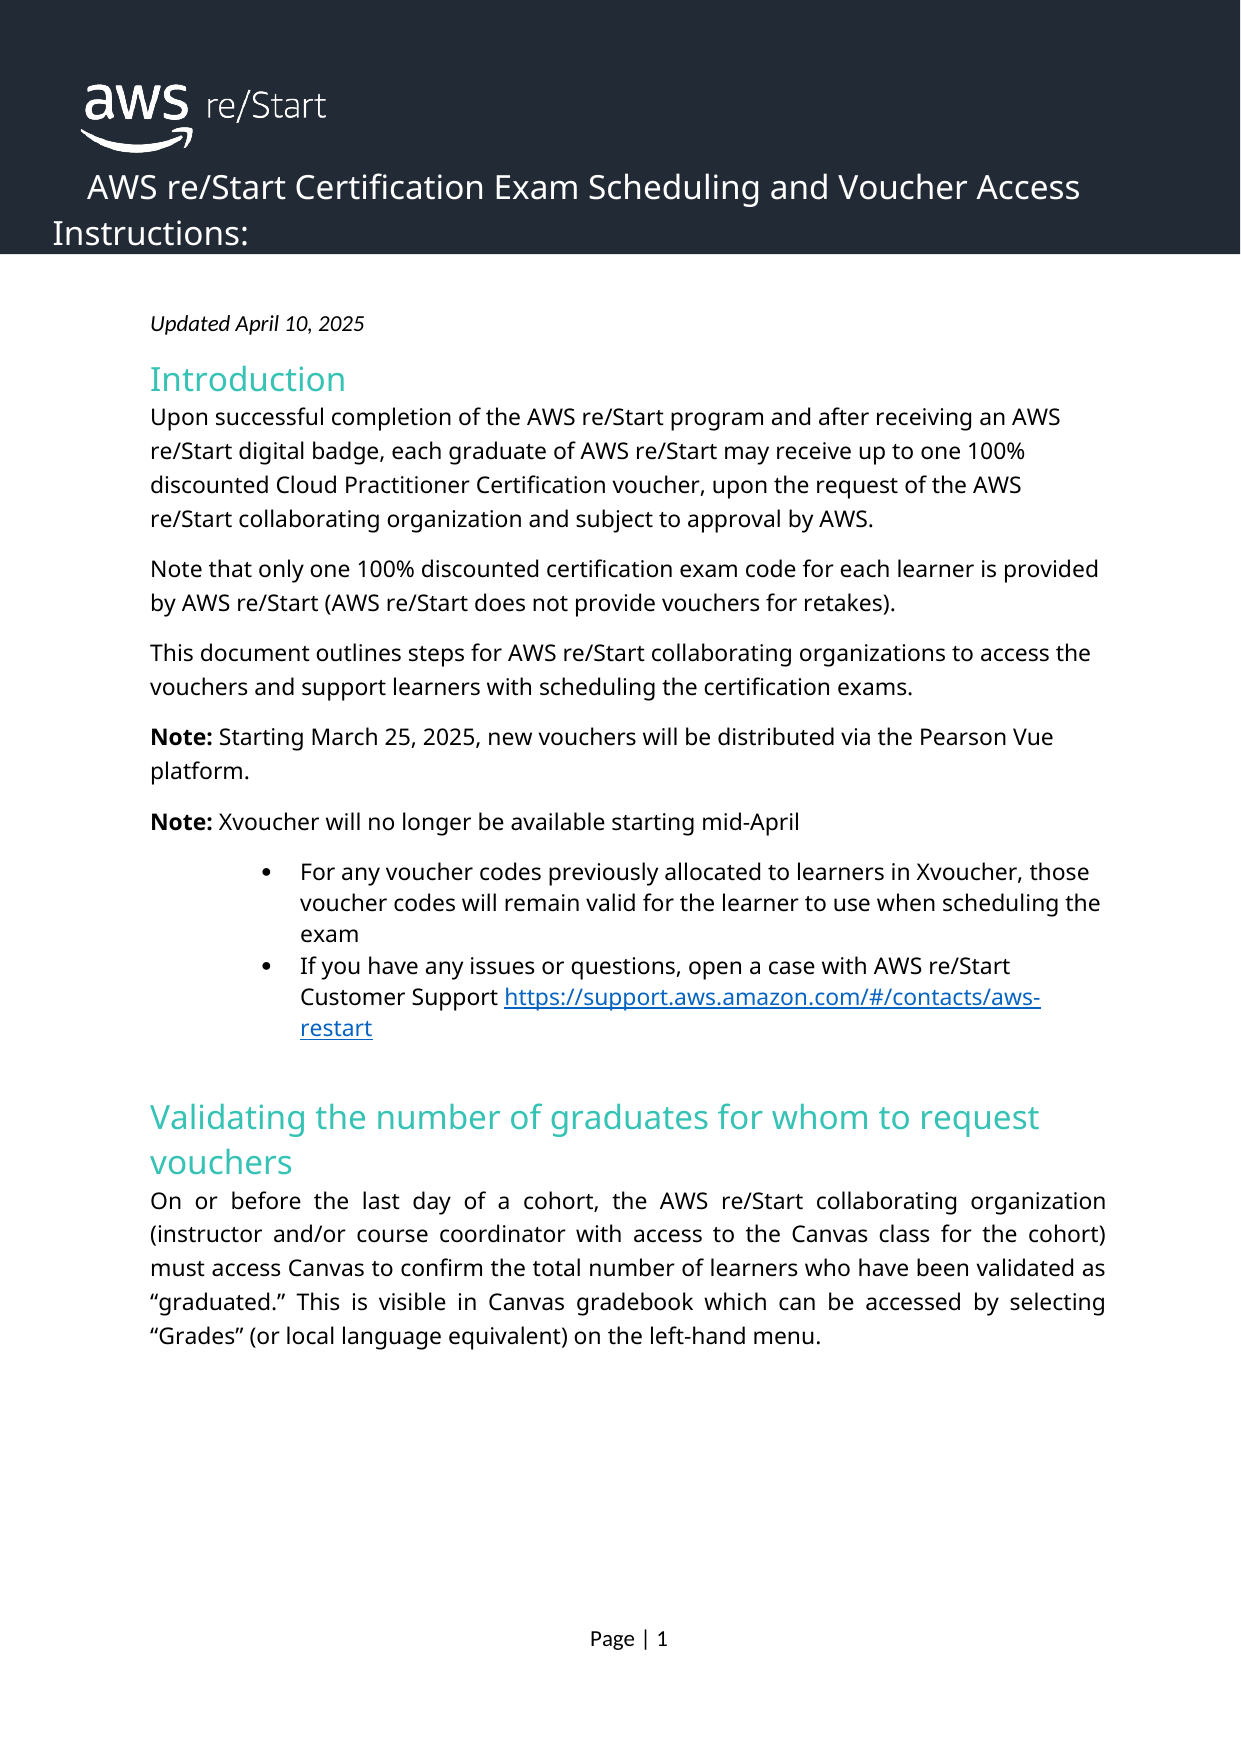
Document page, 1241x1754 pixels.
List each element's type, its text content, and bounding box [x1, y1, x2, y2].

text Note that only one 100% discounted certification exam code for each learner is provided by AWS re/Start (AWS re/Start does not provide vouchers for retakes). [150, 553, 1107, 618]
subtitle Validating the number of graduates for whom to request vouchers [150, 1094, 1107, 1184]
subtitle Introduction [150, 356, 1107, 401]
picture [74, 78, 332, 159]
text This document outlines steps for AWS re/Start collaborating organizations to access the vouchers and support learners with scheduling the certification exams. [150, 637, 1107, 702]
list For any voucher codes previously allocated to learners in Xvoucher, those voucher codes will remain valid for the learner to use when scheduling the exam [262, 856, 1107, 949]
text Upon successful completion of the AWS re/Start program and after receiving an AWS re/Start digital badge, each graduate of AWS re/Start may receive up to one 100% discounted Cloud Practitioner Certification voucher, upon the request of the AWS re/Start collaborating organization and subject to approval by AWS. [150, 401, 1107, 534]
list If you have any issues or questions, open a case with AWS re/Start Customer Support https://support.aws.amazon.com/#/contacts/aws-restart [262, 949, 1107, 1043]
text Note: Starting March 25, 2025, new vouchers will be distributed via the Pearson Vue platform. [150, 721, 1107, 786]
text Updated April 10, 2025 [150, 309, 1107, 337]
text On or before the last day of a cohort, the AWS re/Start collaborating organization (instructor and/or course coordinator with access to the Canvas class for the cohort) must access Canvas to confirm the total number of learners who have been validated as “graduated.” This is visible in Canvas gradebook which can be accessed by selecting “Grades” (or local language equivalent) on the left-hand menu. [150, 1184, 1107, 1351]
text Note: Xvoucher will no longer be available starting mid-April [150, 805, 1107, 837]
